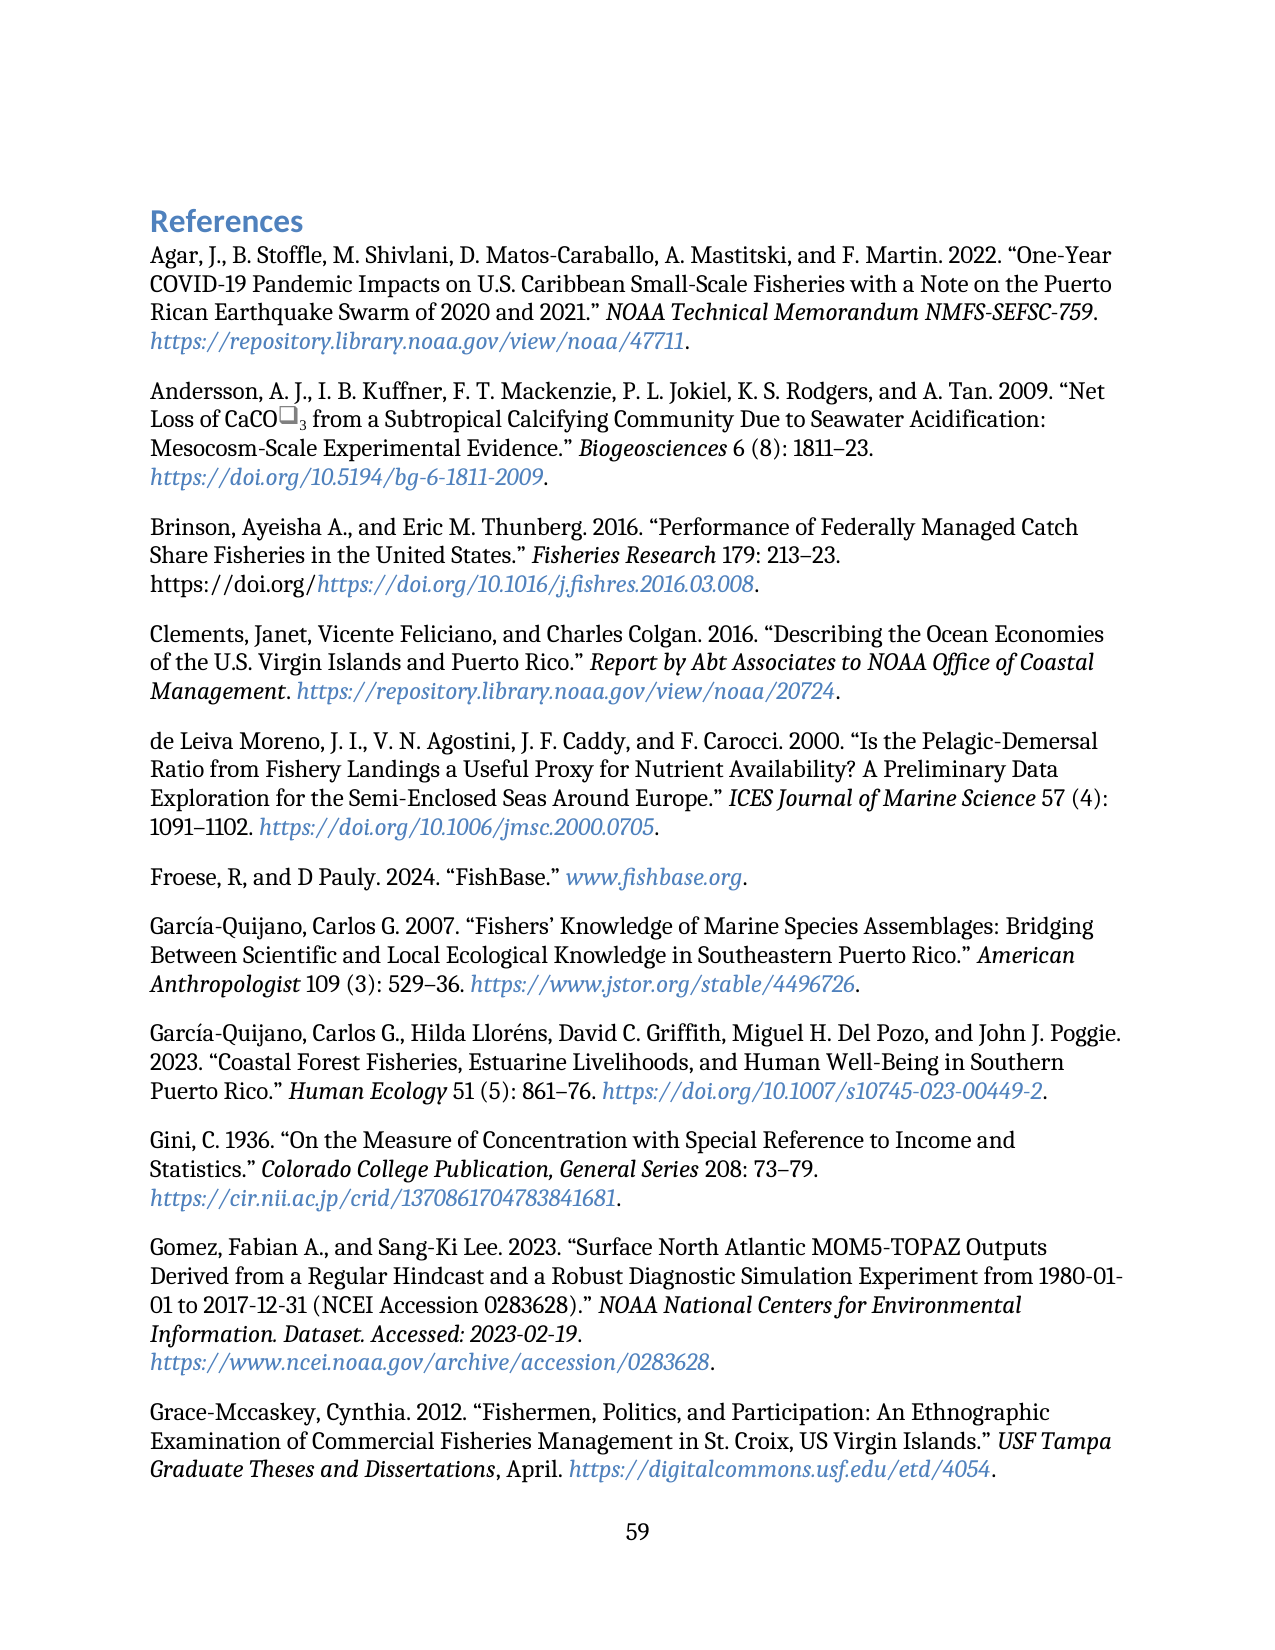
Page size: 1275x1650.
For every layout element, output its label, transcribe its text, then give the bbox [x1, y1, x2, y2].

text Gini, C. 1936. “On the Measure of Concentration with Special Reference to Income and Statistics.” Colorado College Publication, General Series 208: 73–79. https://cir.nii.ac.jp/crid/1370861704783841681. [150, 1126, 1125, 1212]
text Brinson, Ayeisha A., and Eric M. Thunberg. 2016. “Performance of Federally Managed Catch Share Fisheries in the United States.” Fisheries Research 179: 213–23. https://doi.org/https://doi.org/10.1016/j.fishres.2016.03.008. [150, 512, 1125, 599]
text Froese, R, and D Pauly. 2024. “FishBase.” www.fishbase.org. [150, 862, 1125, 891]
text García-Quijano, Carlos G., Hilda Lloréns, David C. Griffith, Miguel H. Del Pozo, and John J. Poggie. 2023. “Coastal Forest Fisheries, Estuarine Livelihoods, and Human Well-Being in Southern Puerto Rico.” Human Ecology 51 (5): 861–76. https://doi.org/10.1007/s10745-023-00449-2. [150, 1019, 1125, 1105]
text García-Quijano, Carlos G. 2007. “Fishers’ Knowledge of Marine Species Assemblages: Bridging Between Scientific and Local Ecological Knowledge in Southeastern Puerto Rico.” American Anthropologist 109 (3): 529–36. https://www.jstor.org/stable/4496726. [150, 912, 1125, 998]
text Andersson, A. J., I. B. Kuffner, F. T. Mackenzie, P. L. Jokiel, K. S. Rodgers, and A. Tan. 2009. “Net Loss of CaCO from a Subtropical Calcifying Community Due to Seawater Acidification: Mesocosm-Scale Experimental Evidence.” Biogeosciences 6 (8): 1811–23. https://doi.org/10.5194/bg-6-1811-2009. [150, 377, 1125, 492]
text Agar, J., B. Stoffle, M. Shivlani, D. Matos-Caraballo, A. Mastitski, and F. Martin. 2022. “One-Year COVID-19 Pandemic Impacts on U.S. Caribbean Small-Scale Fisheries with a Note on the Puerto Rican Earthquake Swarm of 2020 and 2021.” NOAA Technical Memorandum NMFS-SEFSC-759. https://repository.library.noaa.gov/view/noaa/47711. [150, 241, 1125, 356]
text Gomez, Fabian A., and Sang-Ki Lee. 2023. “Surface North Atlantic MOM5-TOPAZ Outputs Derived from a Regular Hindcast and a Robust Diagnostic Simulation Experiment from 1980-01-01 to 2017-12-31 (NCEI Accession 0283628).” NOAA National Centers for Environmental Information. Dataset. Accessed: 2023-02-19. https://www.ncei.noaa.gov/archive/accession/0283628. [150, 1233, 1125, 1377]
subtitle References [150, 200, 1125, 241]
text Clements, Janet, Vicente Feliciano, and Charles Colgan. 2016. “Describing the Ocean Economies of the U.S. Virgin Islands and Puerto Rico.” Report by Abt Associates to NOAA Office of Coastal Management. https://repository.library.noaa.gov/view/noaa/20724. [150, 619, 1125, 706]
text Grace-Mccaskey, Cynthia. 2012. “Fishermen, Politics, and Participation: An Ethnographic Examination of Commercial Fisheries Management in St. Croix, US Virgin Islands.” USF Tampa Graduate Theses and Dissertations, April. https://digitalcommons.usf.edu/etd/4054. [150, 1398, 1125, 1484]
text de Leiva Moreno, J. I., V. N. Agostini, J. F. Caddy, and F. Carocci. 2000. “Is the Pelagic-Demersal Ratio from Fishery Landings a Useful Proxy for Nutrient Availability? A Preliminary Data Exploration for the Semi-Enclosed Seas Around Europe.” ICES Journal of Marine Science 57 (4): 1091–1102. https://doi.org/10.1006/jmsc.2000.0705. [150, 727, 1125, 842]
